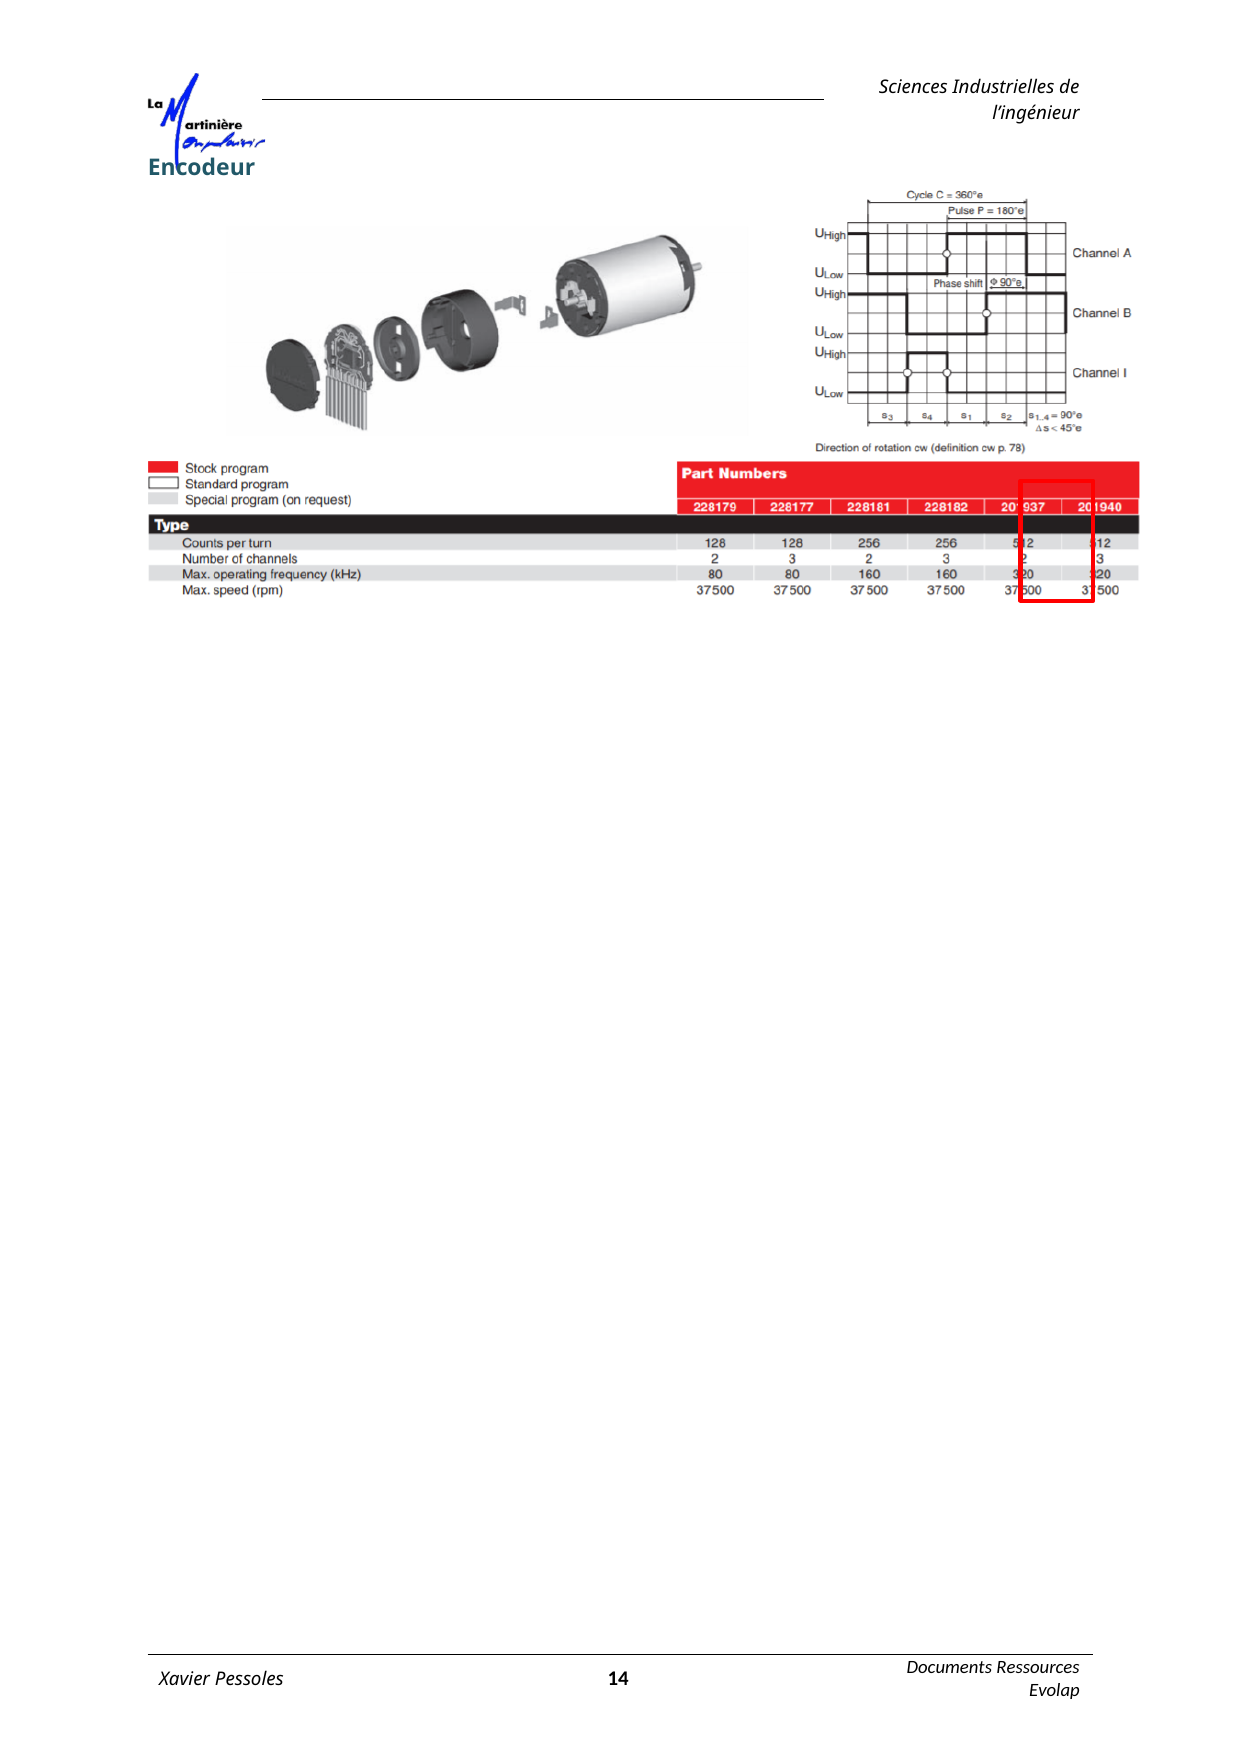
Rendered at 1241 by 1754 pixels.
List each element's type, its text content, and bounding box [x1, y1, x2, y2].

picture [147, 187, 1141, 599]
picture [147, 73, 266, 171]
picture [1023, 483, 1091, 599]
subtitle Encodeur [148, 151, 1093, 182]
